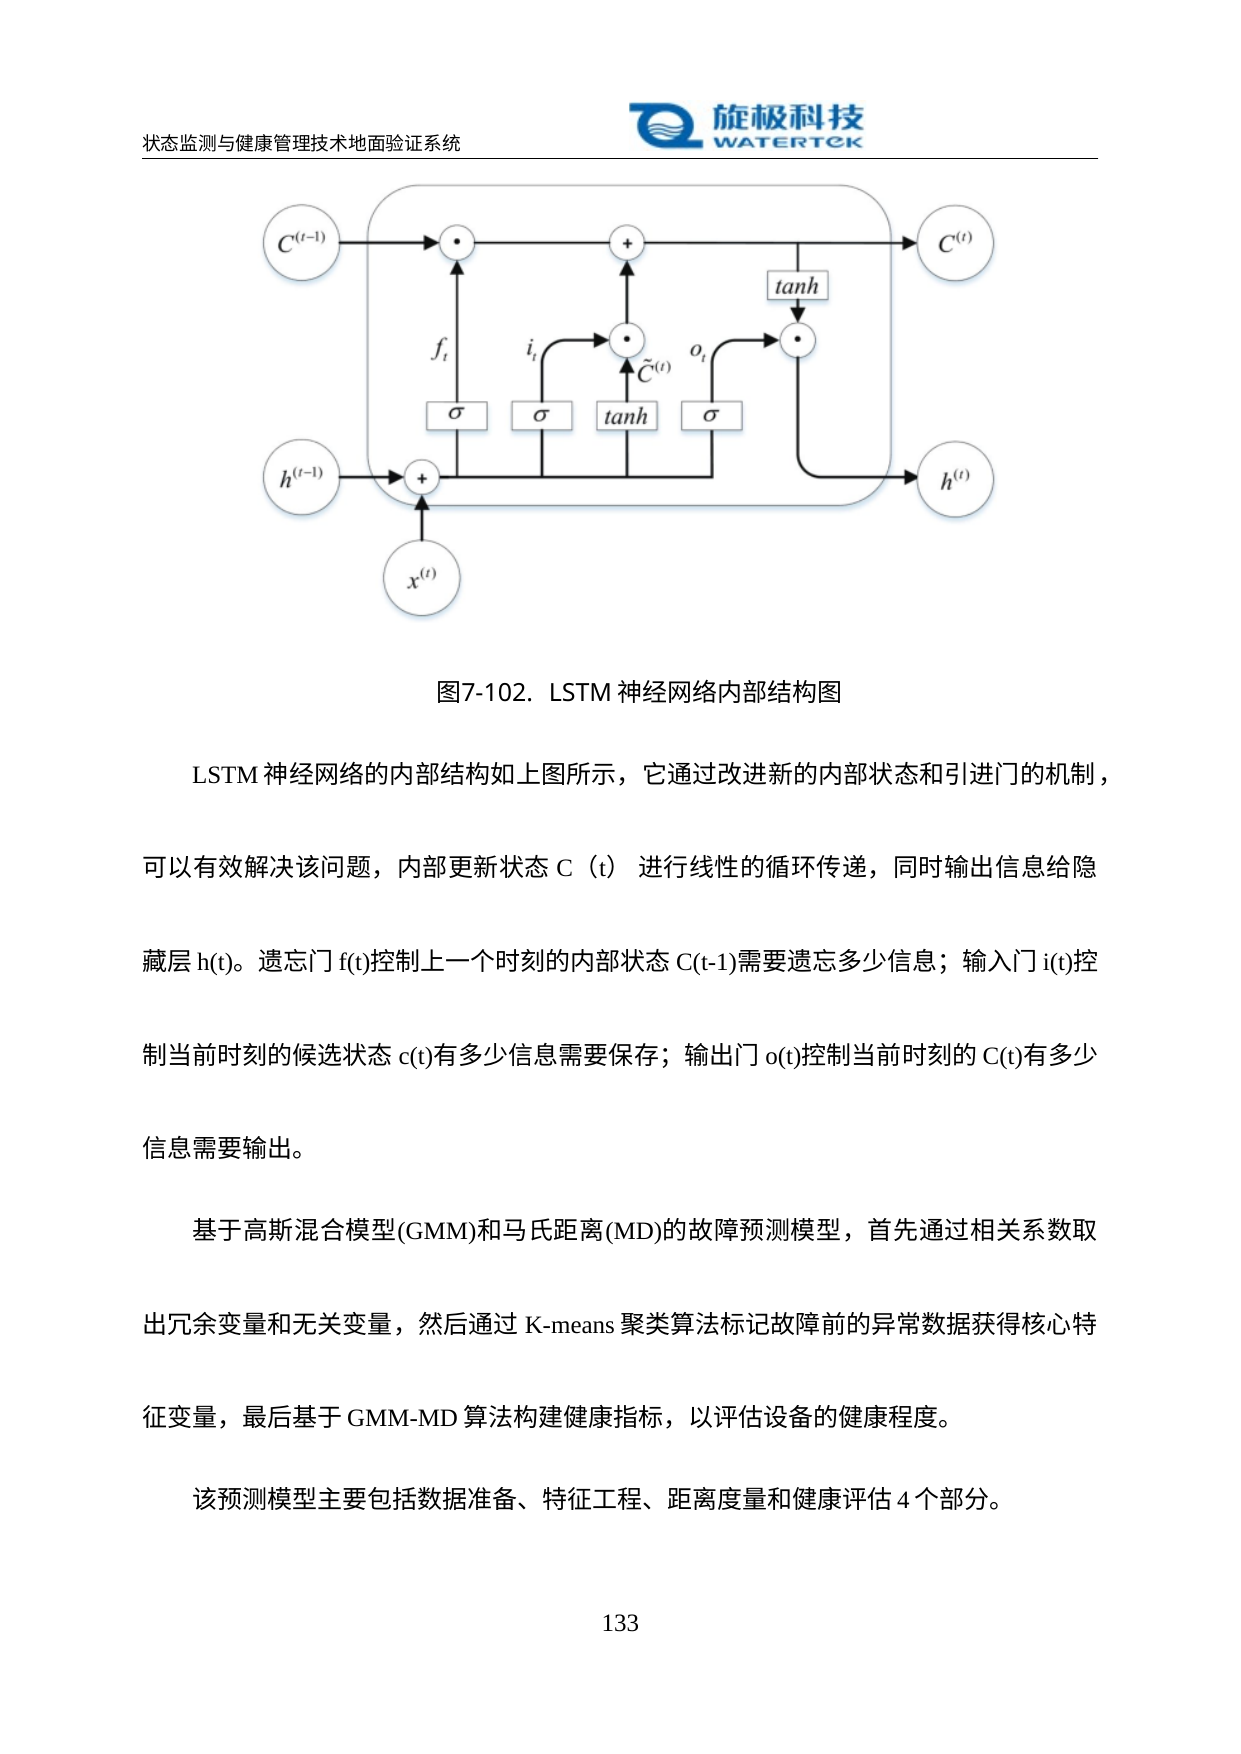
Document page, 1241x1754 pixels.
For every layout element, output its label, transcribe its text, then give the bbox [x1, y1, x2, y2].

list LSTM神经网络内部结构图 [142, 657, 1098, 725]
text 基于高斯混合模型(GMM)和马氏距离(MD)的故障预测模型，首先通过相关系数取出冗余变量和无关变量，然后通过K-means聚类算法标记故障前的异常数据获得核心特征变量，最后基于GMM-MD算法构建健康指标，以评估设备的健康程度。 [142, 1195, 1098, 1450]
picture [628, 100, 867, 151]
text LSTM神经网络的内部结构如上图所示，它通过改进新的内部状态和引进门的机制，可以有效解决该问题，内部更新状态C（t） 进行线性的循环传递，同时输出信息给隐藏层h(t)。遗忘门f(t)控制上一个时刻的内部状态C(t-1)需要遗忘多少信息；输入门i(t)控制当前时刻的候选状态c(t)有多少信息需要保存；输出门o(t)控制当前时刻的C(t)有多少信息需要输出。 [142, 738, 1098, 1181]
picture [234, 170, 1007, 629]
text 该预测模型主要包括数据准备、特征工程、距离度量和健康评估4个部分。 [142, 1464, 1098, 1532]
